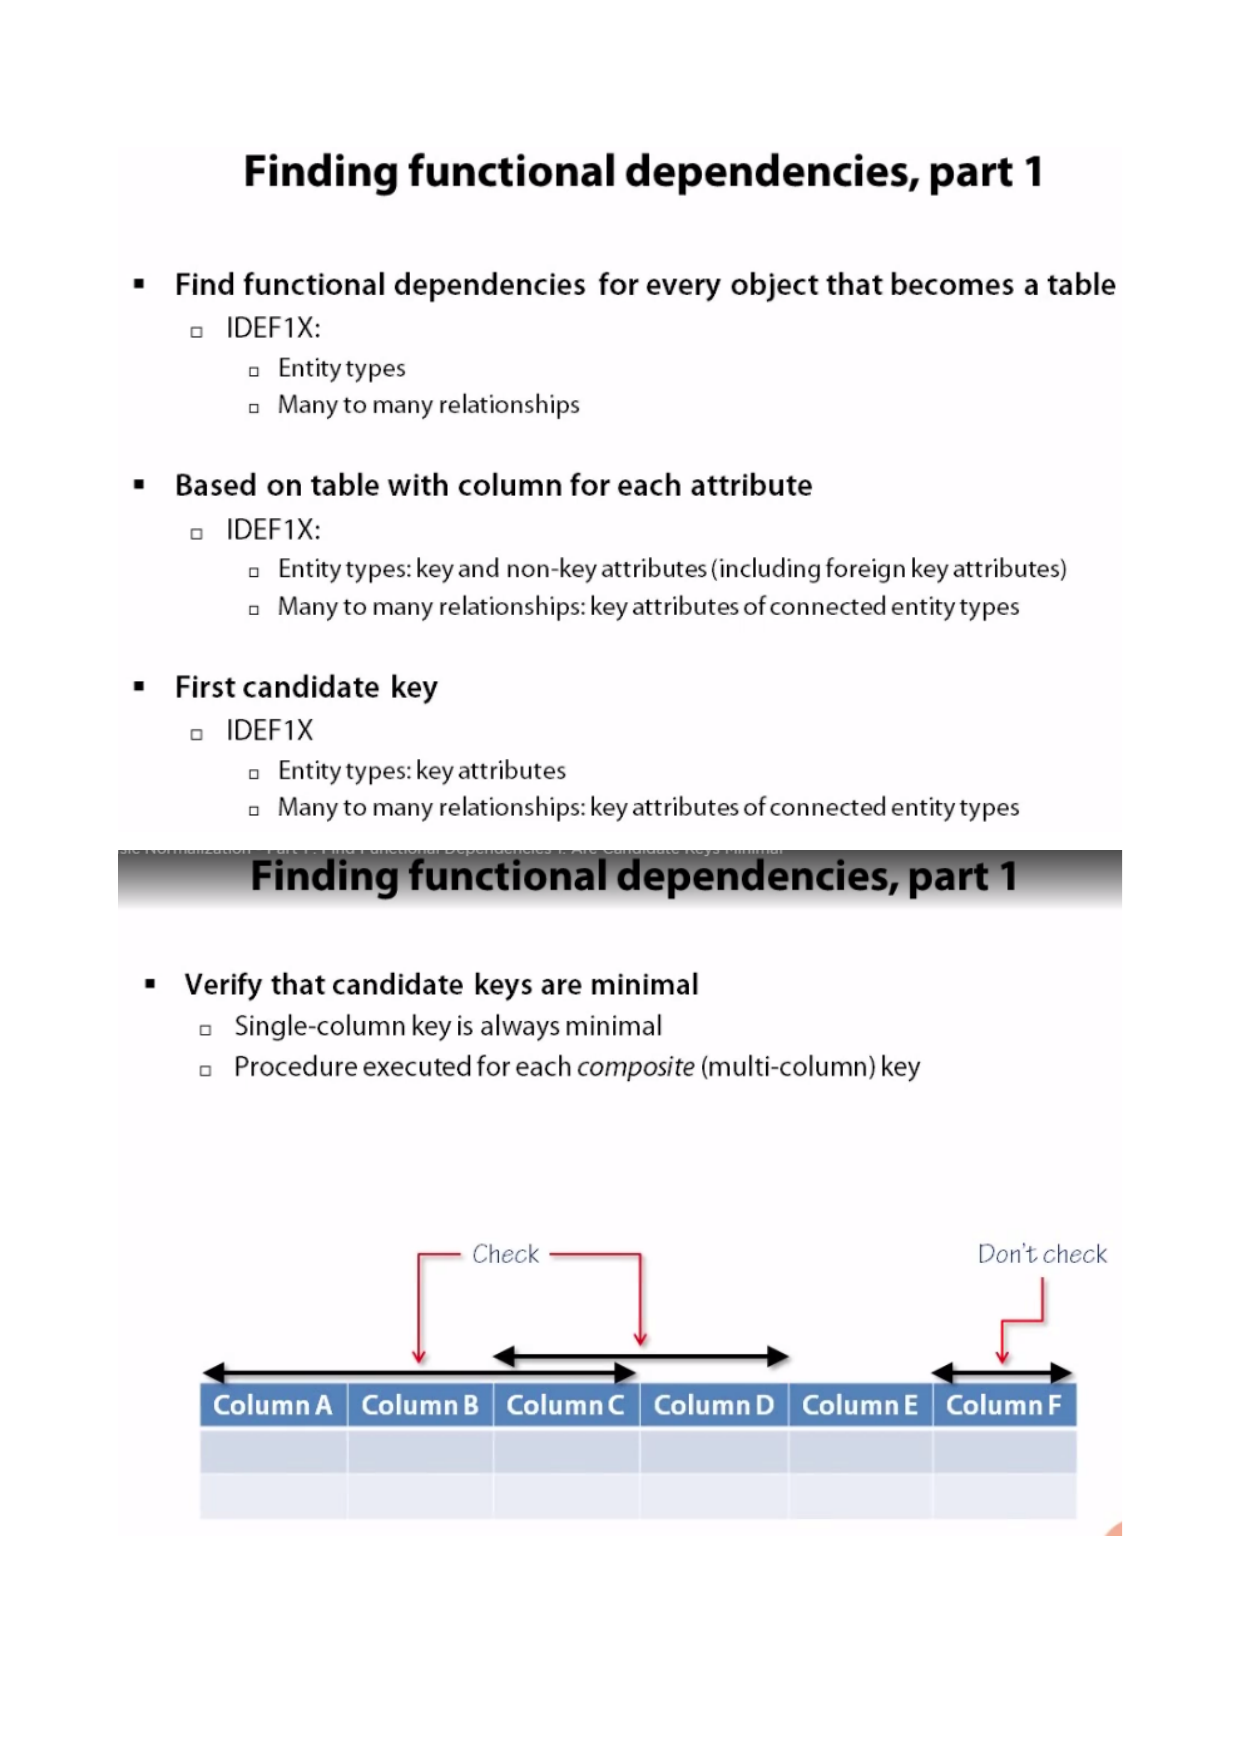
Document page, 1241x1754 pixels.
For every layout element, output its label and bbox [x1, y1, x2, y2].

picture [118, 147, 1123, 832]
picture [118, 850, 1123, 1536]
